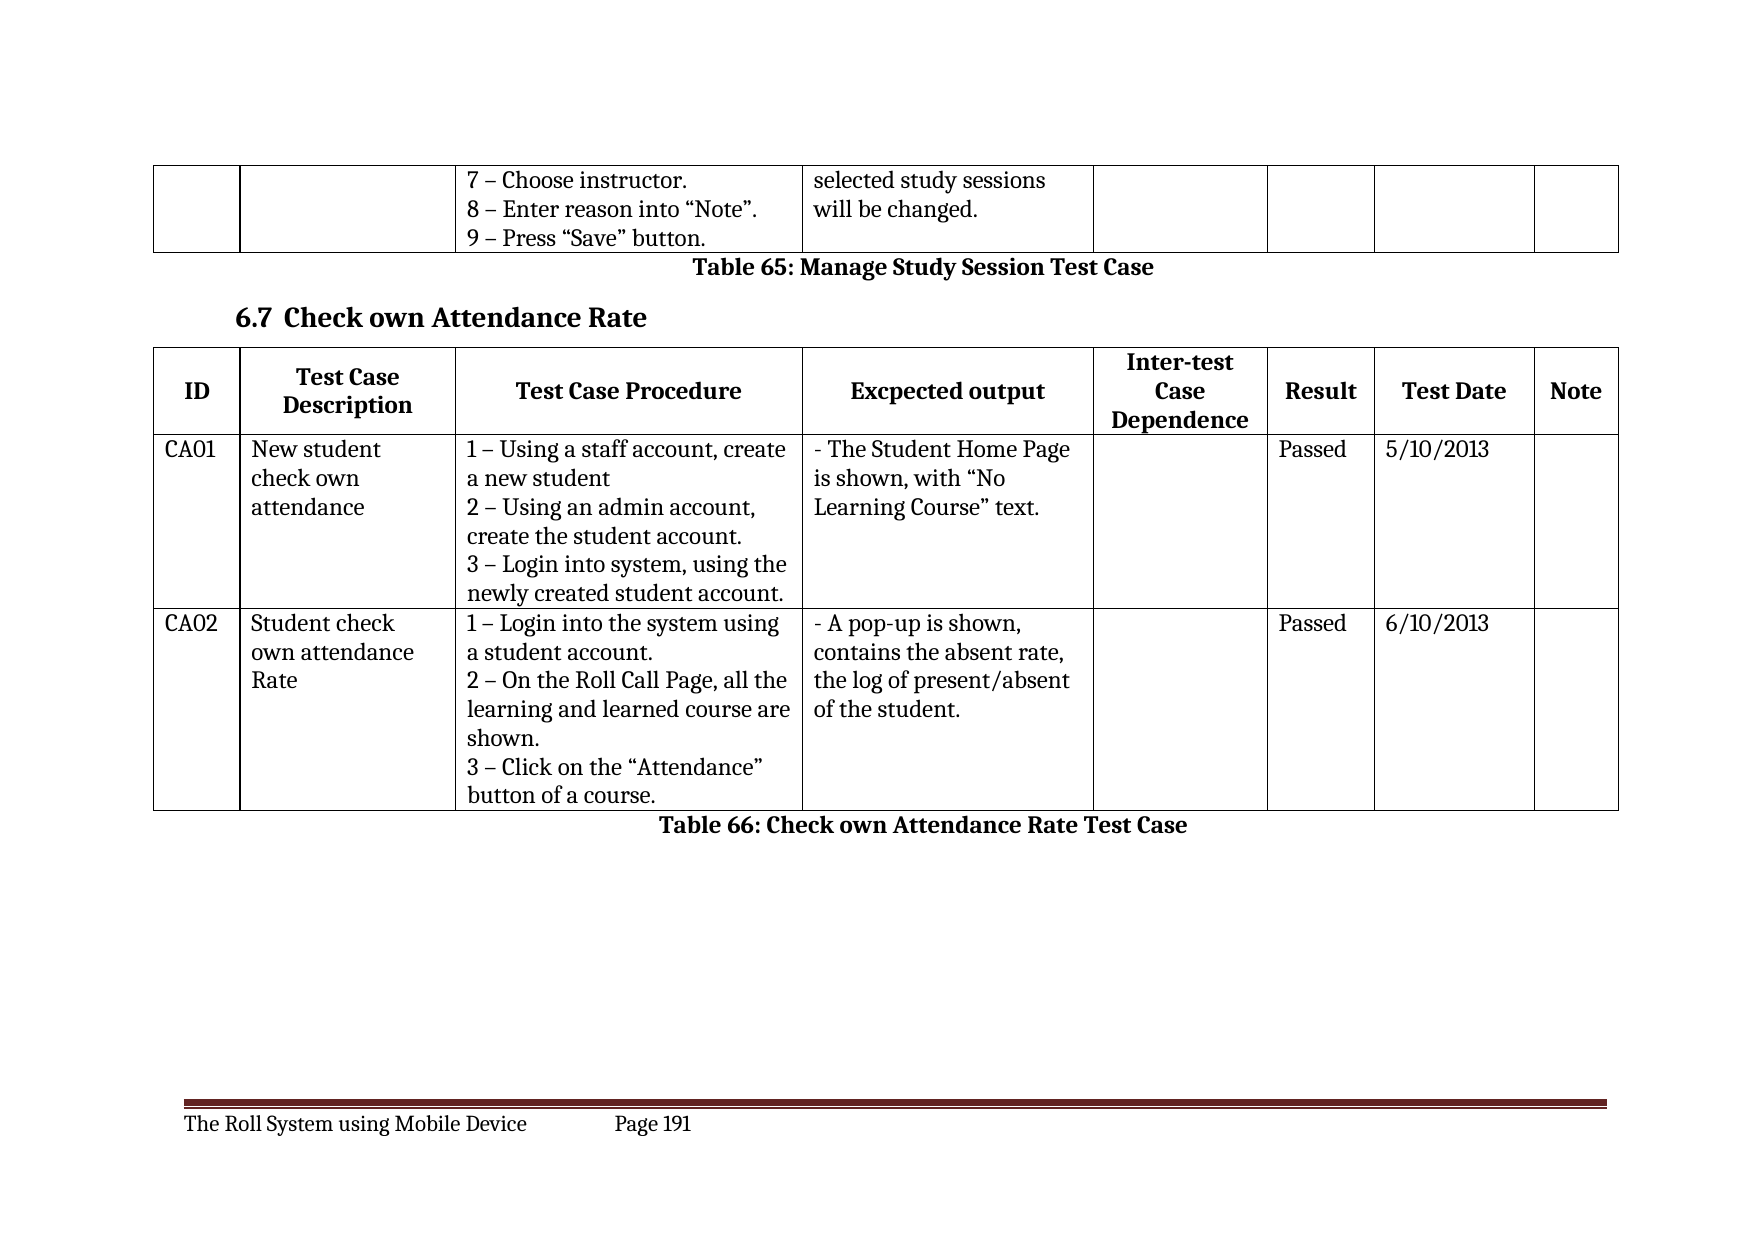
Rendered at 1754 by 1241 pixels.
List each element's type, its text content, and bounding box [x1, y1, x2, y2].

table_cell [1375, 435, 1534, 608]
subtitle Check own Attendance Rate [235, 301, 1607, 334]
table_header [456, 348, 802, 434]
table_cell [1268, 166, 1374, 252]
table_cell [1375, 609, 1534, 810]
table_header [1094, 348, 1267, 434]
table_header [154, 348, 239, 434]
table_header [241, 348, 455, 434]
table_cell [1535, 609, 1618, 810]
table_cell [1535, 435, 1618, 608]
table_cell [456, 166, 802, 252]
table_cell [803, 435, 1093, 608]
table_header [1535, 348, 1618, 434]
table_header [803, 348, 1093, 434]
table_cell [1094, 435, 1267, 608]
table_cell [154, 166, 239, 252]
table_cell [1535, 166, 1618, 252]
list Table 65: Manage Study Session Test Case [240, 253, 1607, 282]
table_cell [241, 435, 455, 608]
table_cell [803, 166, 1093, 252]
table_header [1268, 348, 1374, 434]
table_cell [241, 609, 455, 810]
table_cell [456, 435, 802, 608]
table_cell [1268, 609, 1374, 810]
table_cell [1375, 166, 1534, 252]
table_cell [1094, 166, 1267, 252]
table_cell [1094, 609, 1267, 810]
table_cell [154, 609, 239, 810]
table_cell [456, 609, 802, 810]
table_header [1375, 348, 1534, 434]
list Table 66: Check own Attendance Rate Test Case [240, 811, 1607, 840]
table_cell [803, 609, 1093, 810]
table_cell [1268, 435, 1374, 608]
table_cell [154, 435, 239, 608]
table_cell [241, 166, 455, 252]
